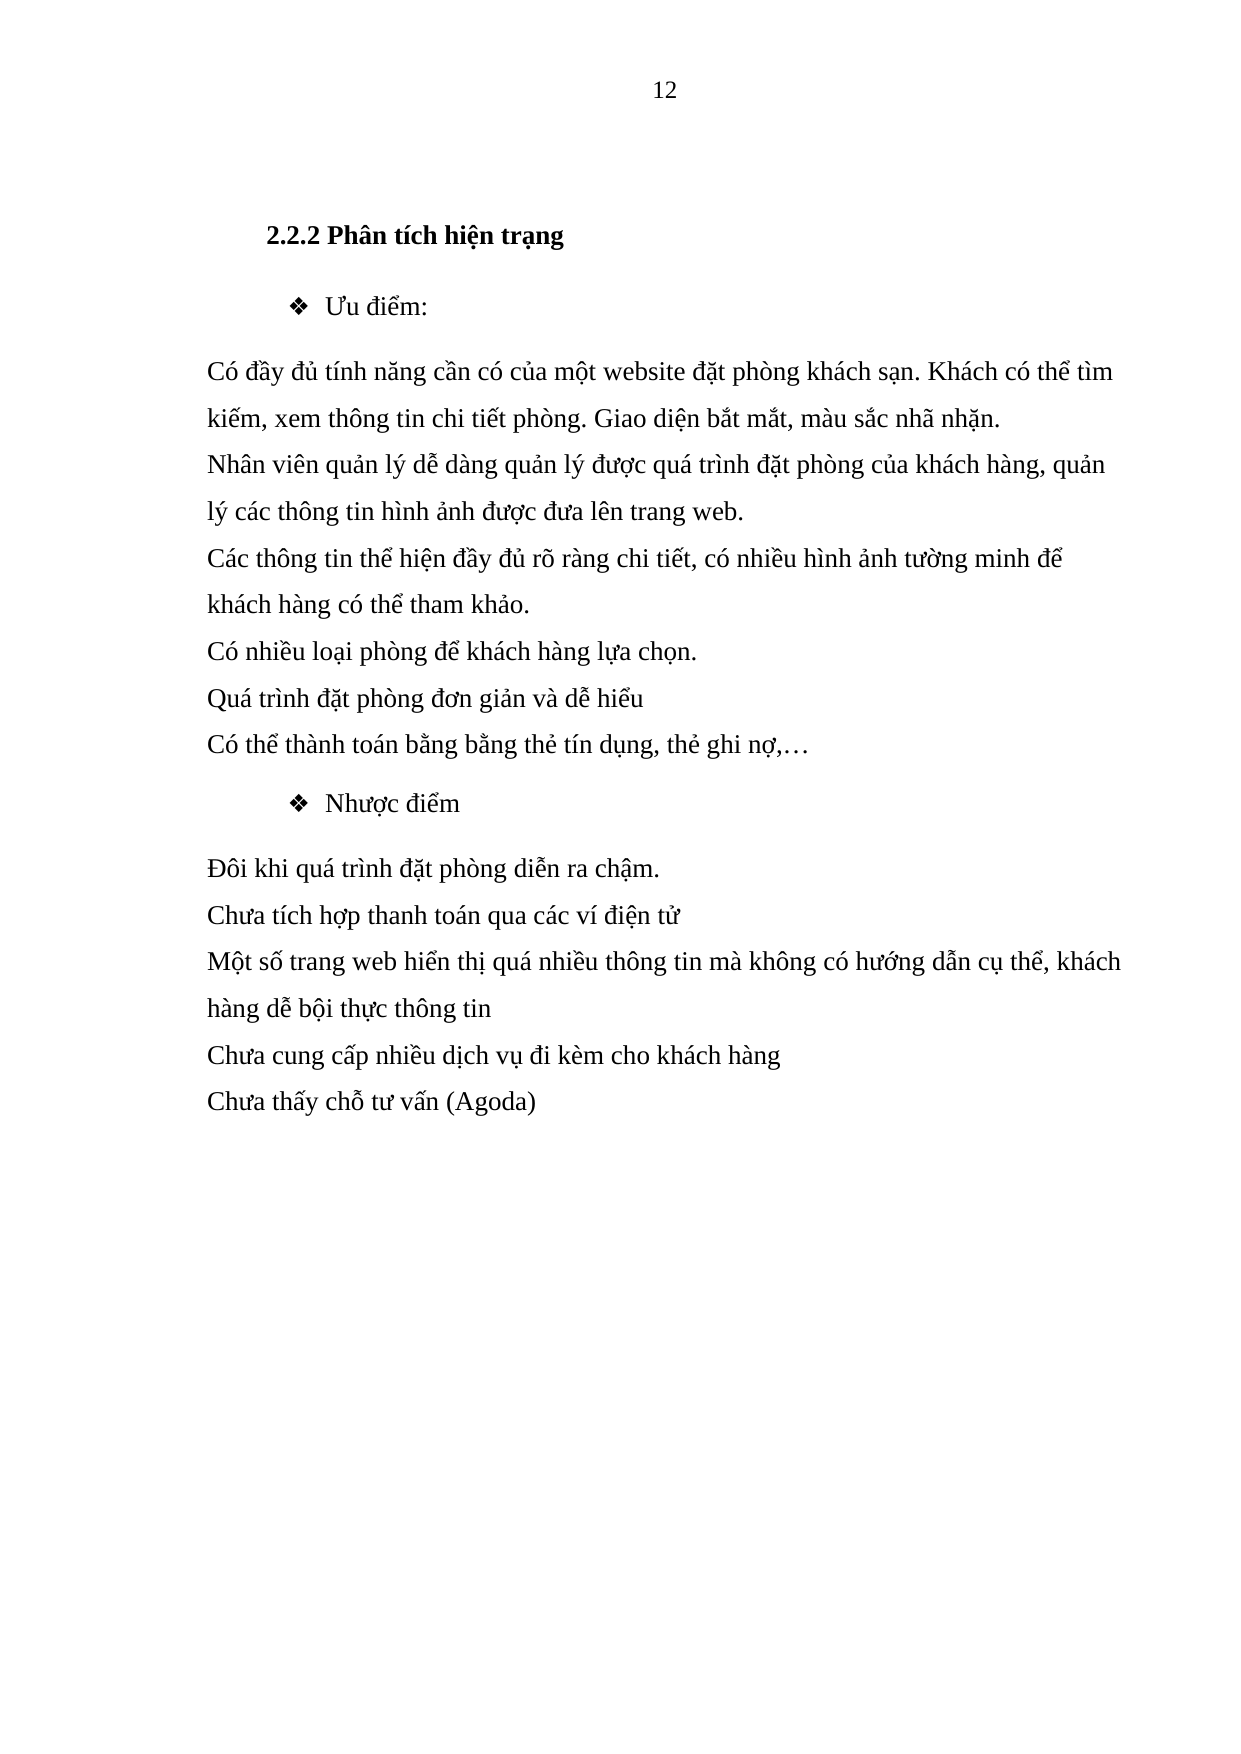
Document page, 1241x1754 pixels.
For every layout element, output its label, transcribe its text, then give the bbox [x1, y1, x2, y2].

text Một số trang web hiển thị quá nhiều thông tin mà không có hướng dẫn cụ thể, khách hàng dễ bội thực thông tin [207, 946, 1122, 1023]
list Nhược điểm [287, 775, 1122, 827]
text Chưa tích hợp thanh toán qua các ví điện tử [207, 899, 1122, 930]
text Quá trình đặt phòng đơn giản và dễ hiểu [207, 682, 1122, 713]
text Đôi khi quá trình đặt phòng diễn ra chậm. [207, 852, 1122, 883]
text Chưa cung cấp nhiều dịch vụ đi kèm cho khách hàng [207, 1039, 1122, 1070]
text Nhân viên quản lý dễ dàng quản lý được quá trình đặt phòng của khách hàng, quản lý các thông tin hình ảnh được đưa lên trang web. [207, 449, 1122, 526]
text Có đầy đủ tính năng cần có của một website đặt phòng khách sạn. Khách có thể tìm kiếm, xem thông tin chi tiết phòng. Giao diện bắt mắt, màu sắc nhã nhặn. [207, 355, 1122, 433]
subtitle 2.2.2 Phân tích hiện trạng [236, 219, 1122, 250]
text Chưa thấy chỗ tư vấn (Agoda) [207, 1086, 1122, 1117]
text Các thông tin thể hiện đầy đủ rõ ràng chi tiết, có nhiều hình ảnh tường minh để khách hàng có thể tham khảo. [207, 542, 1122, 620]
text Có nhiều loại phòng để khách hàng lựa chọn. [207, 635, 1122, 666]
text Có thể thành toán bằng bằng thẻ tín dụng, thẻ ghi nợ,… [207, 729, 1122, 760]
list Ưu điểm: [287, 278, 1122, 330]
